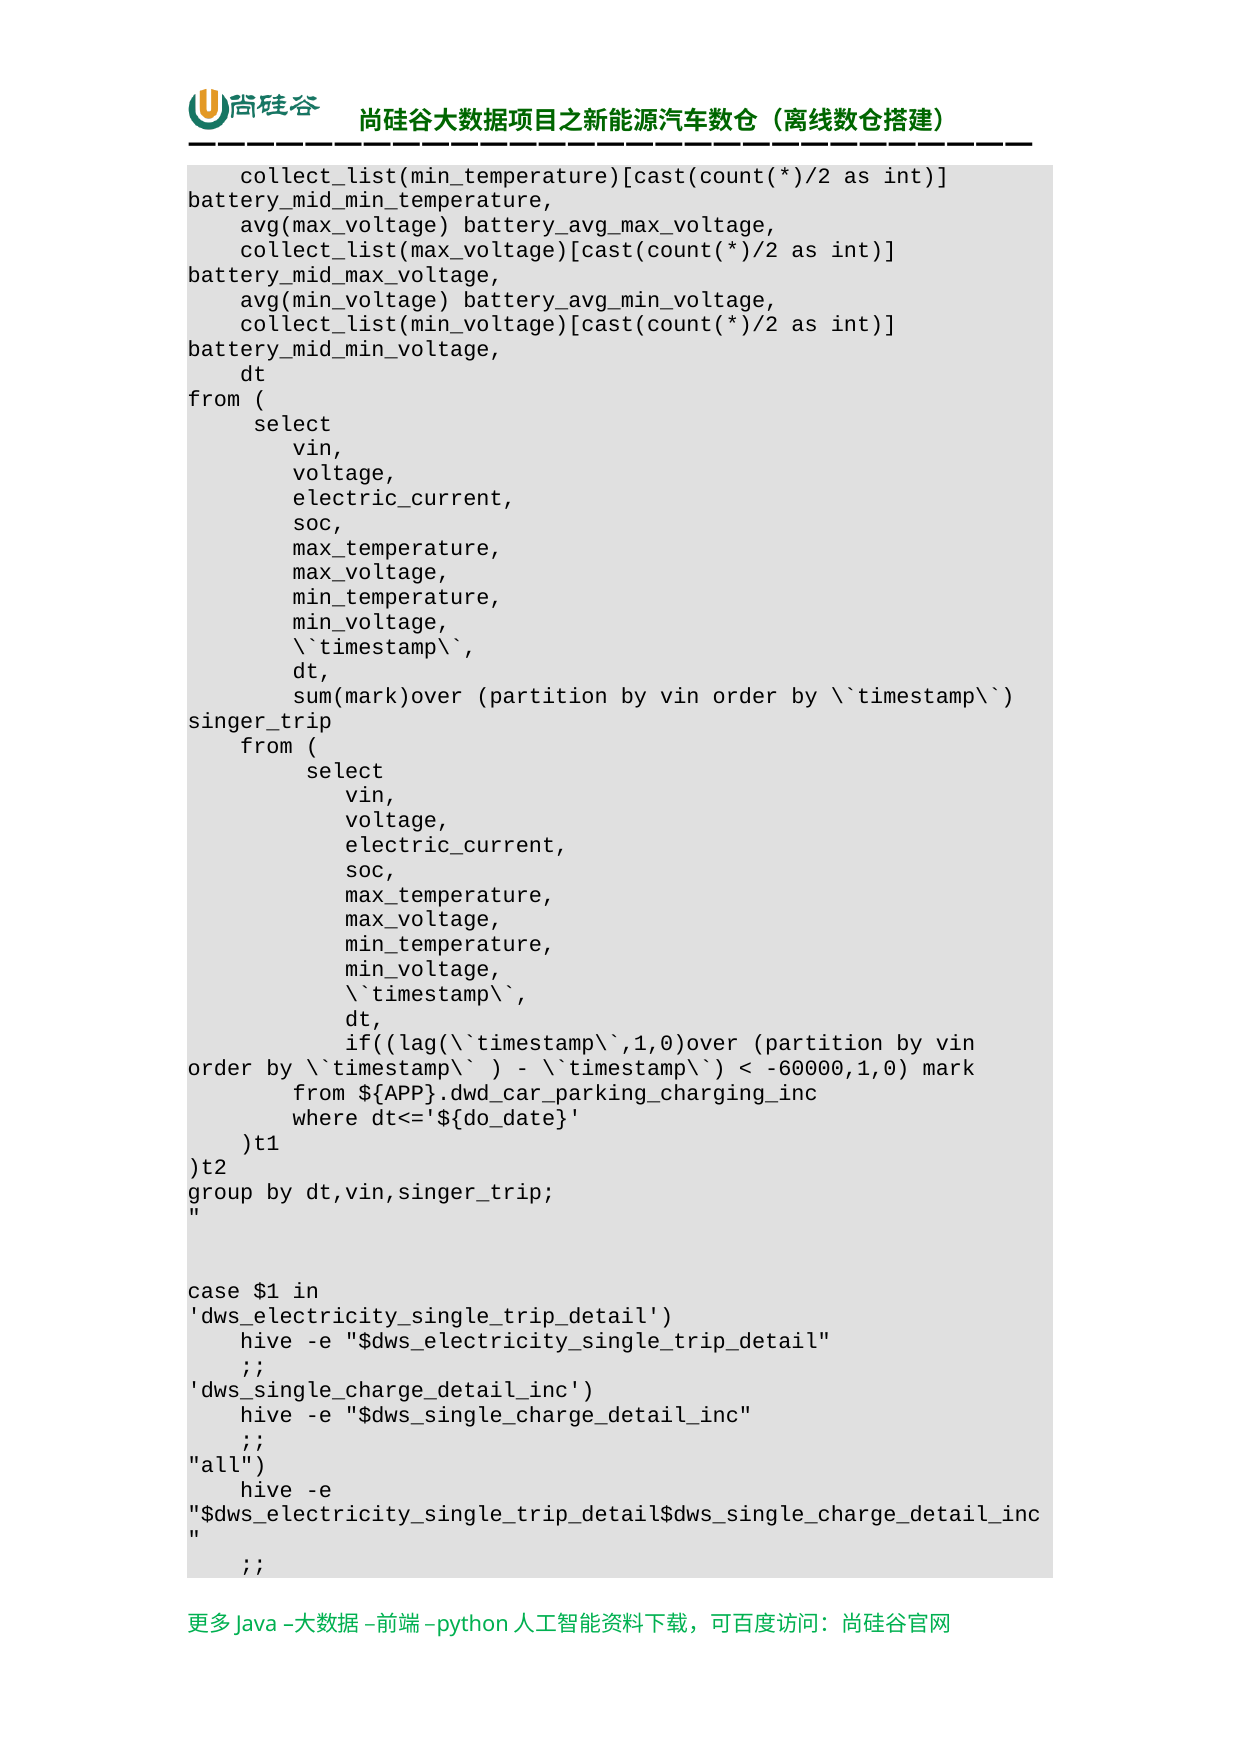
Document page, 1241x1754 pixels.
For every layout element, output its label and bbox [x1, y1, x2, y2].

picture [187, 88, 320, 130]
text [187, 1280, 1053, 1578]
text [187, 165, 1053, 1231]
